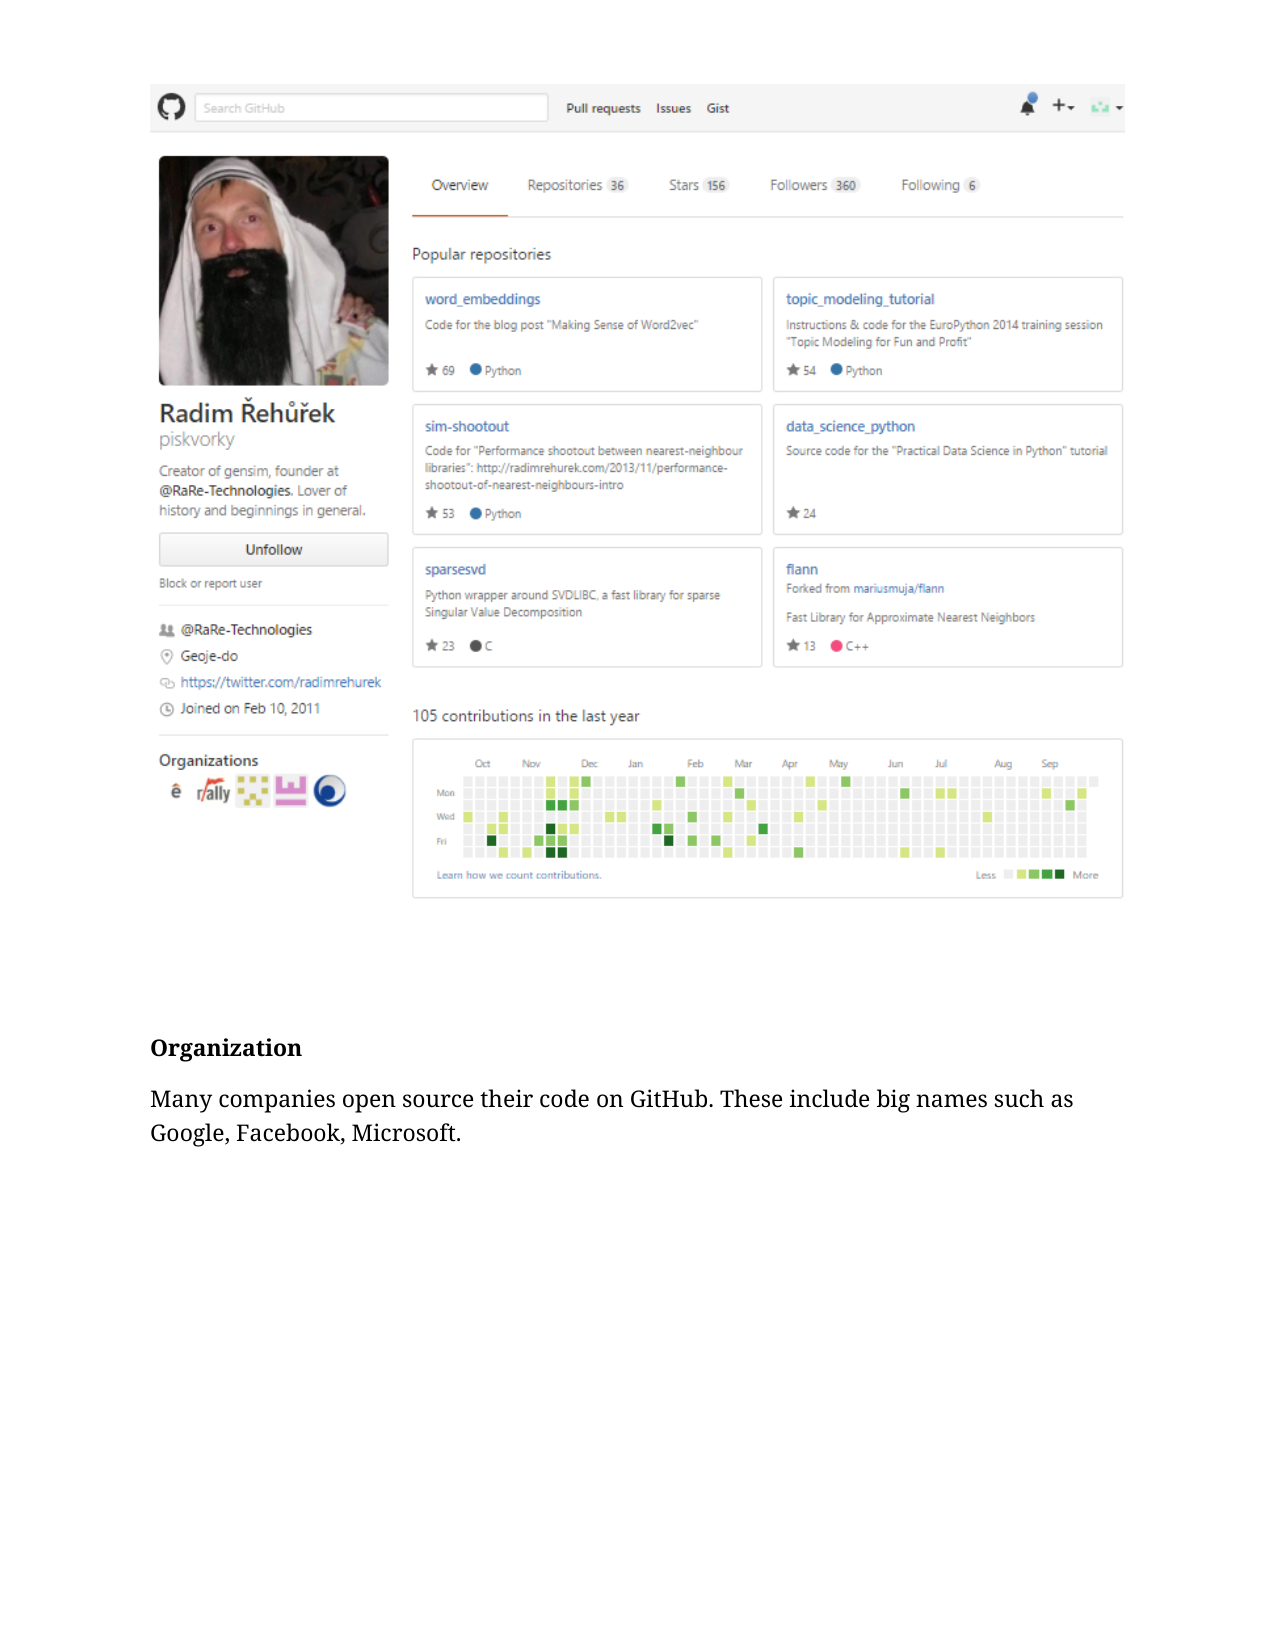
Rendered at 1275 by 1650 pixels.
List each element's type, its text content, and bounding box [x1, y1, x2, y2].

picture [150, 84, 1125, 913]
text Many companies open source their code on GitHub. These include big names such as Google, Facebook, Microsoft. [150, 1083, 1125, 1148]
text Organization [150, 1032, 1125, 1063]
